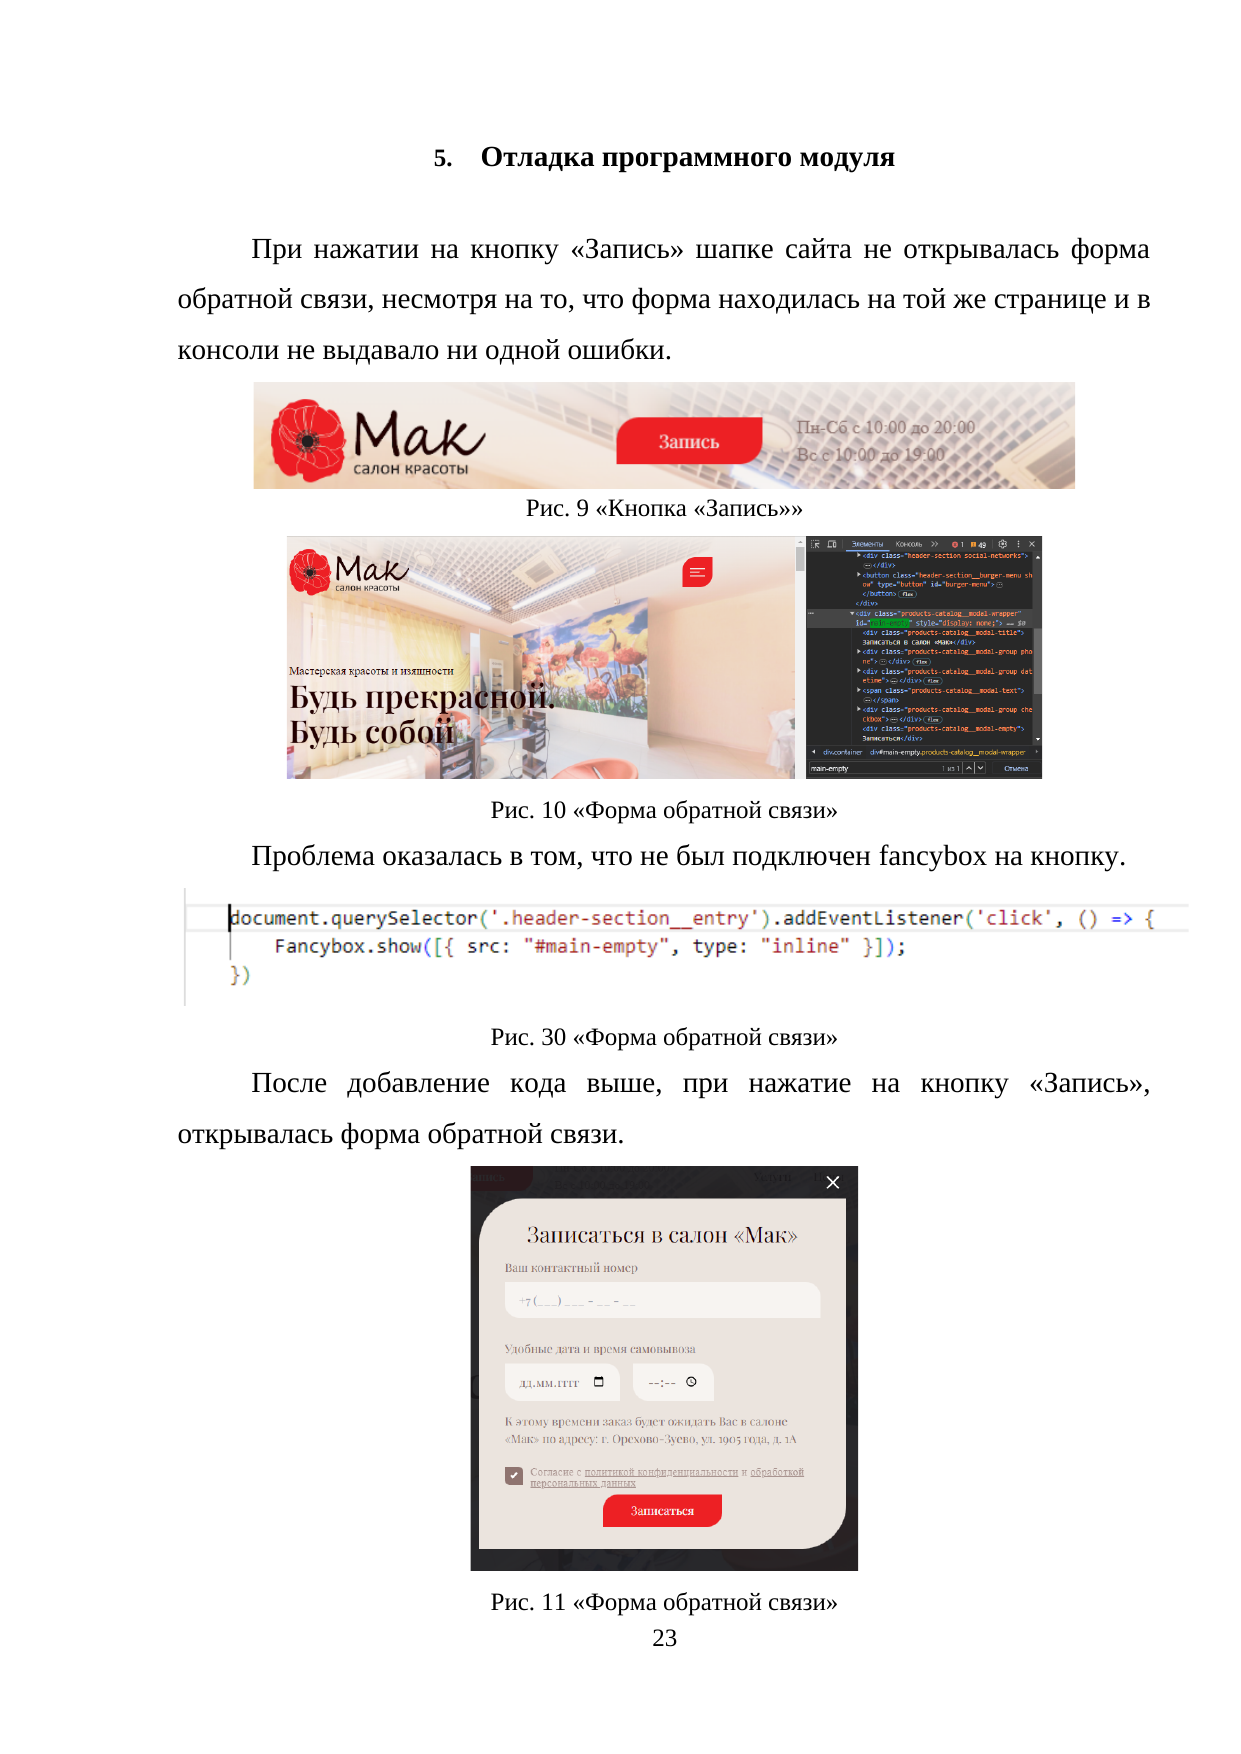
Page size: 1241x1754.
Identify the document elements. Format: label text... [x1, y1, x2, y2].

text Рис. 11 «Форма обратной связи» [177, 1587, 1152, 1616]
text Рис. 30 «Форма обратной связи» [177, 1022, 1152, 1051]
text При нажатии на кнопку «Запись» шапке сайта не открывалась форма обратной связи, несмотря на то, что форма находилась на той же странице и в консоли не выдавало ни одной ошибки. [177, 231, 1152, 366]
picture [470, 1166, 859, 1571]
text Рис. 10 «Форма обратной связи» [177, 795, 1152, 824]
text После добавление кода выше, при нажатие на кнопку «Запись», открывалась форма обратной связи. [177, 1066, 1152, 1149]
text Проблема оказалась в том, что не был подключен fancybox на кнопку. [177, 838, 1152, 872]
picture [253, 382, 1076, 489]
list Отладка программного модуля [177, 139, 1152, 172]
picture [286, 536, 1043, 779]
text Рис. 9 «Кнопка «Запись»» [177, 493, 1152, 522]
picture [177, 888, 1189, 1006]
